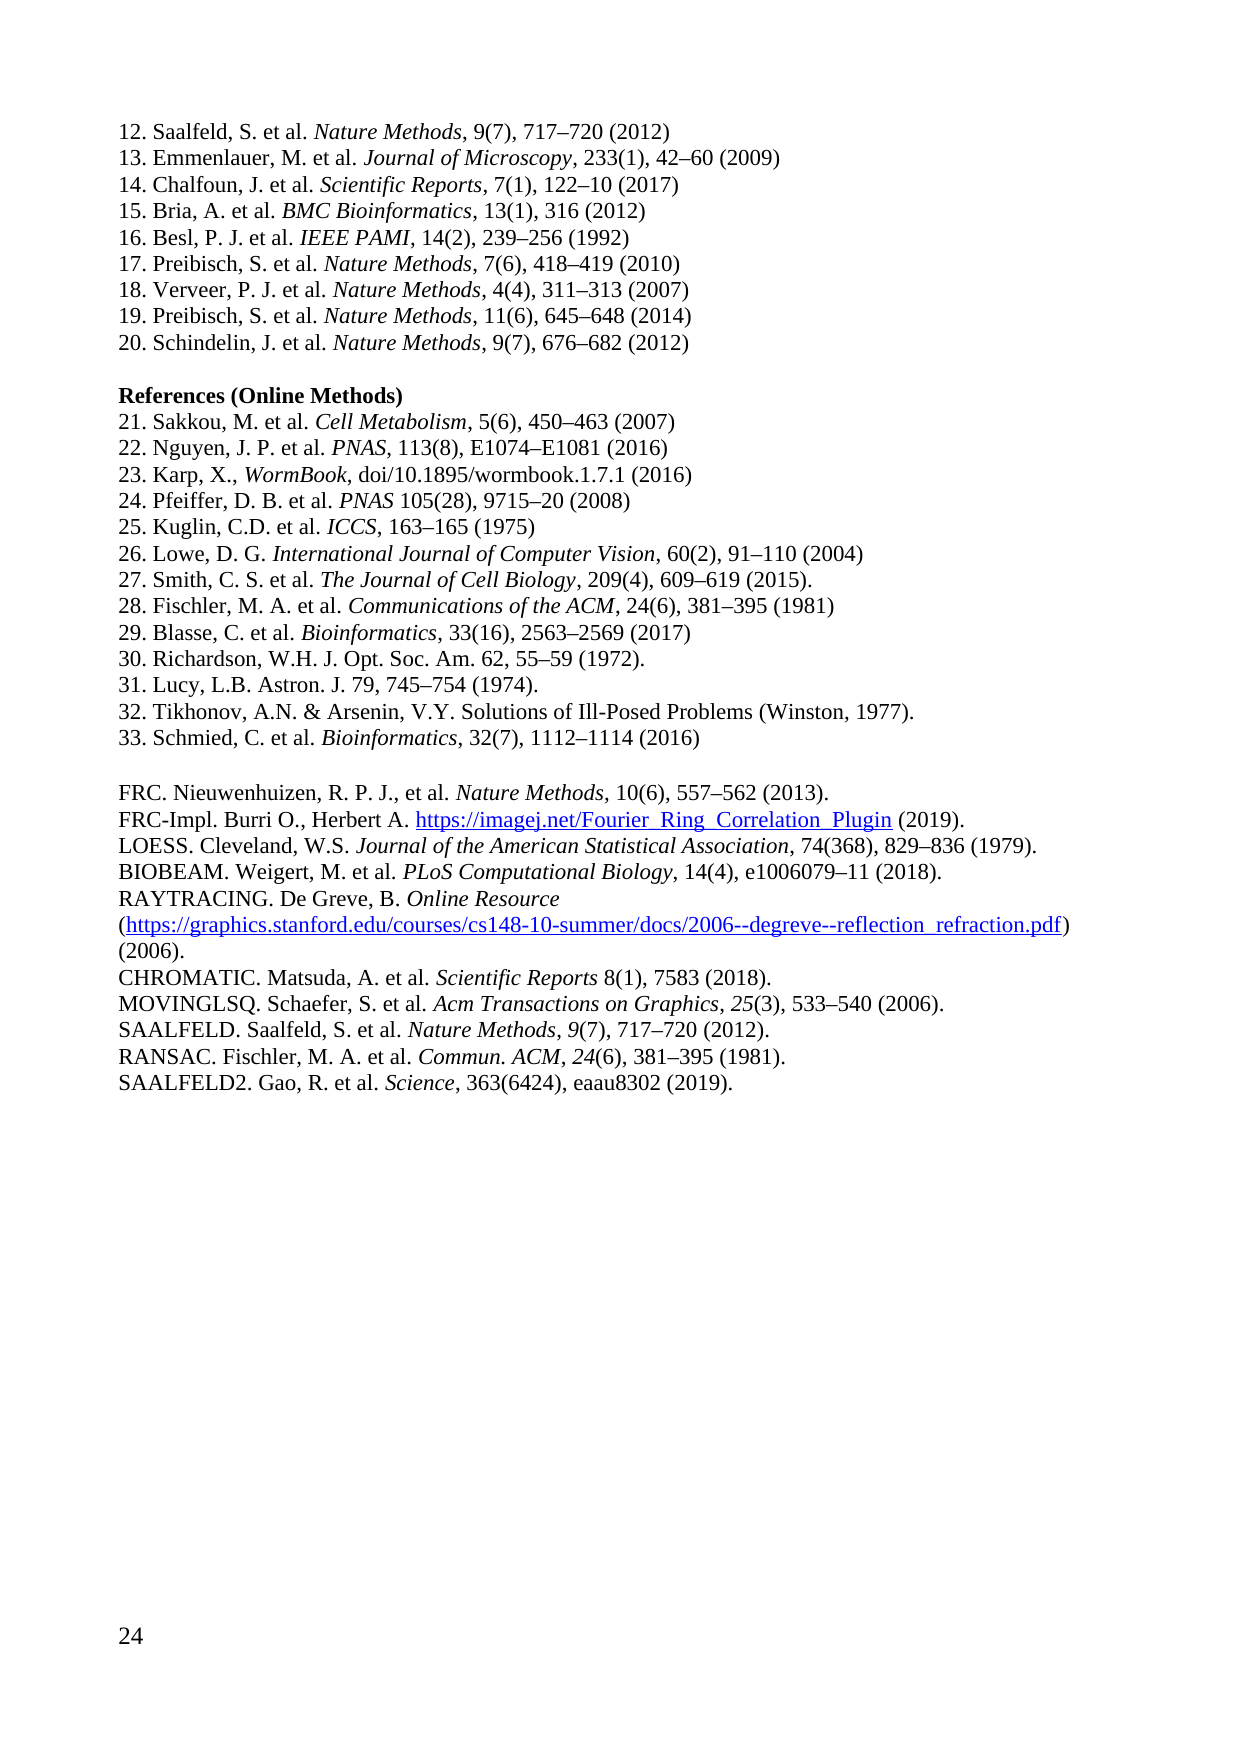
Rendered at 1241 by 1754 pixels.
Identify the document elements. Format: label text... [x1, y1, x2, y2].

text 21. Sakkou, M. et al. Cell Metabolism, 5(6), 450–463 (2007) [118, 408, 1122, 434]
text FRC. Nieuwenhuizen, R. P. J., et al. Nature Methods, 10(6), 557–562 (2013). [118, 779, 1122, 806]
text LOESS. Cleveland, W.S. Journal of the American Statistical Association, 74(368), 829–836 (1979). [118, 832, 1122, 858]
text 23. Karp, X., WormBook, doi/10.1895/wormbook.1.7.1 (2016) [118, 461, 1122, 487]
text 12. Saalfeld, S. et al. Nature Methods, 9(7), 717–720 (2012) [118, 118, 1122, 144]
text References (Online Methods) [118, 382, 1122, 408]
text MOVINGLSQ. Schaefer, S. et al. Acm Transactions on Graphics, 25(3), 533–540 (2006). [118, 990, 1122, 1017]
text 15. Bria, A. et al. BMC Bioinformatics, 13(1), 316 (2012) [118, 197, 1122, 223]
text 19. Preibisch, S. et al. Nature Methods, 11(6), 645–648 (2014) [118, 303, 1122, 329]
text BIOBEAM. Weigert, M. et al. PLoS Computational Biology, 14(4), e1006079–11 (2018). [118, 858, 1122, 885]
text RANSAC. Fischler, M. A. et al. Commun. ACM, 24(6), 381–395 (1981). [118, 1043, 1122, 1069]
text 25. Kuglin, C.D. et al. ICCS, 163–165 (1975) [118, 513, 1122, 540]
text 24. Pfeiffer, D. B. et al. PNAS 105(28), 9715–20 (2008) [118, 487, 1122, 513]
text 13. Emmenlauer, M. et al. Journal of Microscopy, 233(1), 42–60 (2009) [118, 144, 1122, 171]
text 18. Verveer, P. J. et al. Nature Methods, 4(4), 311–313 (2007) [118, 276, 1122, 303]
text 26. Lowe, D. G. International Journal of Computer Vision, 60(2), 91–110 (2004) [118, 540, 1122, 566]
text 32. Tikhonov, A.N. & Arsenin, V.Y. Solutions of Ill-Posed Problems (Winston, 1977). [118, 698, 1122, 724]
text SAALFELD2. Gao, R. et al. Science, 363(6424), eaau8302 (2019). [118, 1069, 1122, 1096]
text 31. Lucy, L.B. Astron. J. 79, 745–754 (1974). [118, 672, 1122, 698]
text 30. Richardson, W.H. J. Opt. Soc. Am. 62, 55–59 (1972). [118, 645, 1122, 672]
text FRC-Impl. Burri O., Herbert A. https://imagej.net/Fourier_Ring_Correlation_Plugin (2019). [118, 806, 1122, 832]
text 22. Nguyen, J. P. et al. PNAS, 113(8), E1074–E1081 (2016) [118, 434, 1122, 461]
text 28. Fischler, M. A. et al. Communications of the ACM, 24(6), 381–395 (1981) [118, 592, 1122, 619]
text SAALFELD. Saalfeld, S. et al. Nature Methods, 9(7), 717–720 (2012). [118, 1017, 1122, 1043]
text 33. Schmied, C. et al. Bioinformatics, 32(7), 1112–1114 (2016) [118, 724, 1122, 779]
text RAYTRACING. De Greve, B. Online Resource (https://graphics.stanford.edu/courses/cs148-10-summer/docs/2006--degreve--reflection_refraction.pdf) (2006). [118, 885, 1122, 964]
text 16. Besl, P. J. et al. IEEE PAMI, 14(2), 239–256 (1992) [118, 223, 1122, 250]
text 17. Preibisch, S. et al. Nature Methods, 7(6), 418–419 (2010) [118, 250, 1122, 276]
text CHROMATIC. Matsuda, A. et al. Scientific Reports 8(1), 7583 (2018). [118, 964, 1122, 990]
text 20. Schindelin, J. et al. Nature Methods, 9(7), 676–682 (2012) [118, 329, 1122, 355]
text 14. Chalfoun, J. et al. Scientific Reports, 7(1), 122–10 (2017) [118, 171, 1122, 197]
text 29. Blasse, C. et al. Bioinformatics, 33(16), 2563–2569 (2017) [118, 619, 1122, 645]
text 27. Smith, C. S. et al. The Journal of Cell Biology, 209(4), 609–619 (2015). [118, 566, 1122, 592]
